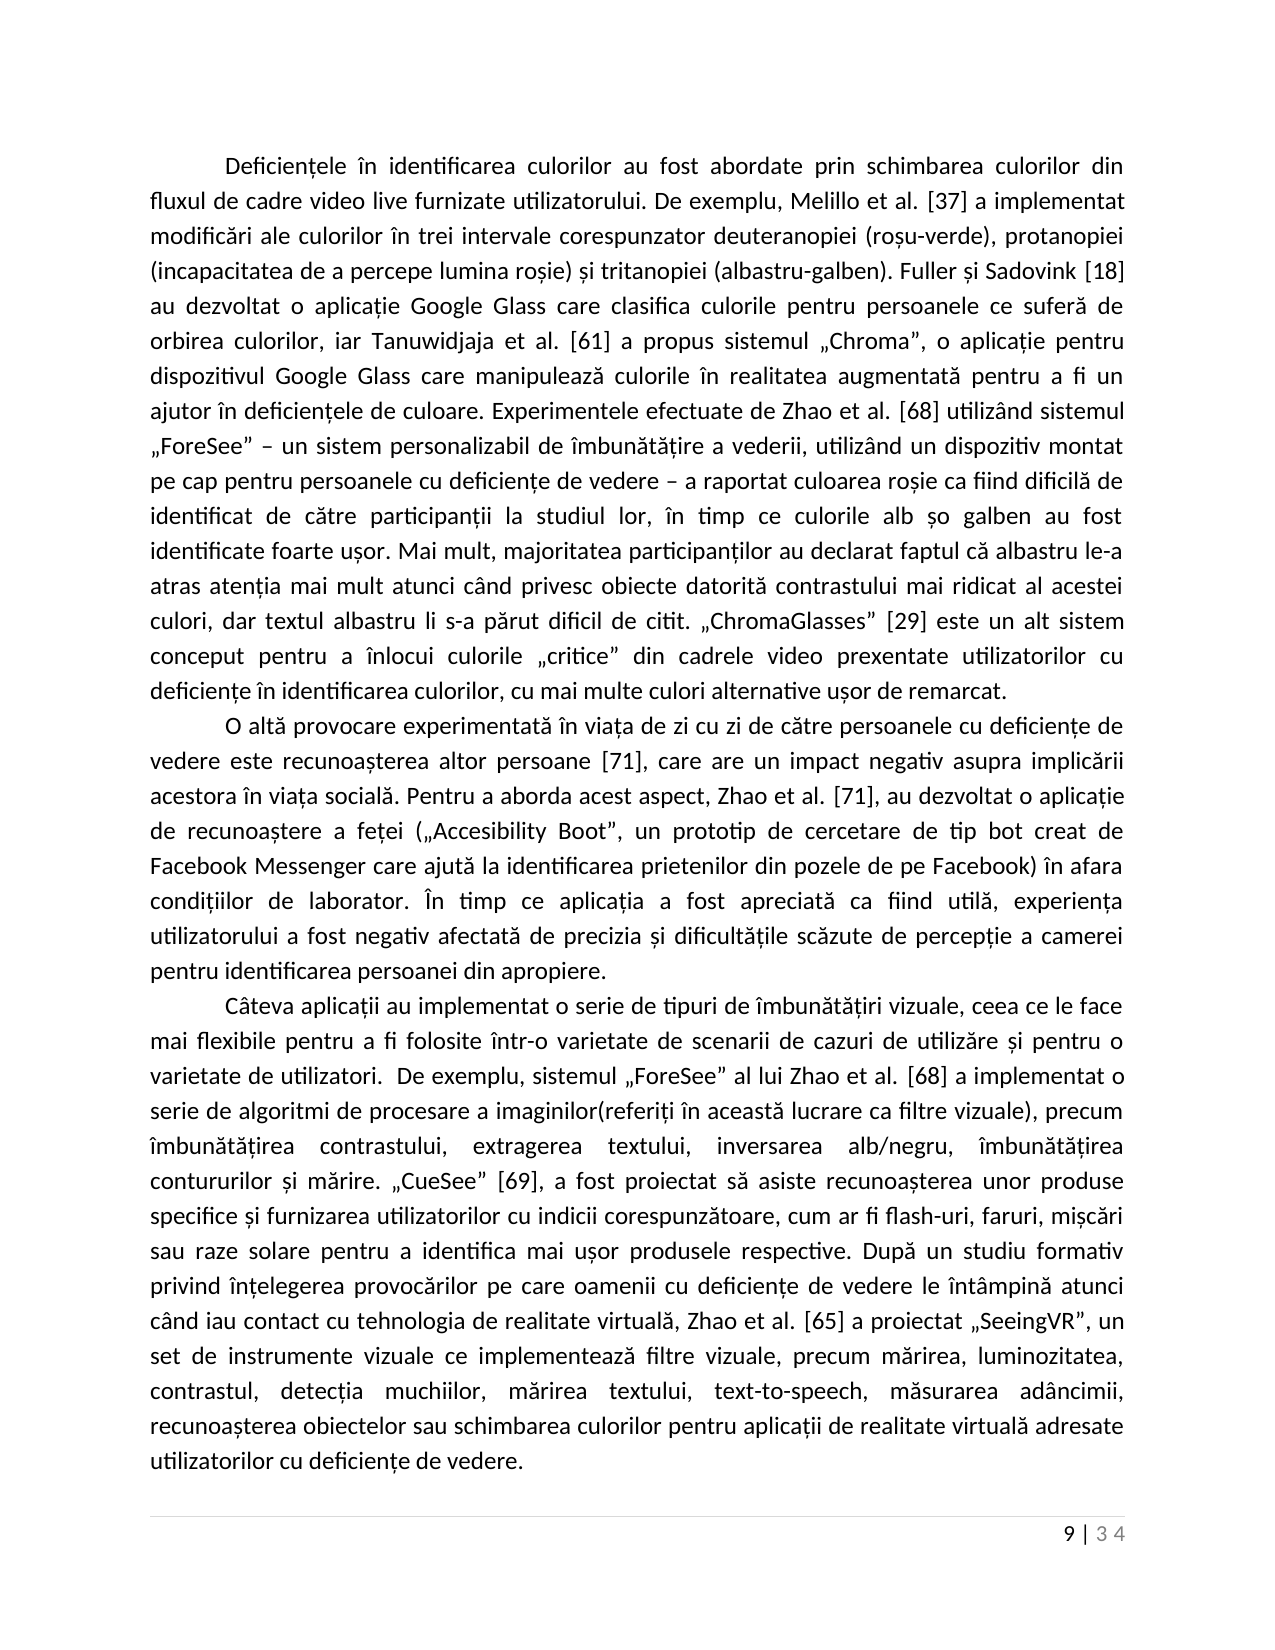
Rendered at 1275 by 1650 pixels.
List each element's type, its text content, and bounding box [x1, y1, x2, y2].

text Deficiențele în identificarea culorilor au fost abordate prin schimbarea culorilor din fluxul de cadre video live furnizate utilizatorului. De exemplu, Melillo et al. [37] a implementat modificări ale culorilor în trei intervale corespunzator deuteranopiei (roșu-verde), protanopiei (incapacitatea de a percepe lumina roșie) și tritanopiei (albastru-galben). Fuller și Sadovink [18] au dezvoltat o aplicație Google Glass care clasifica culorile pentru persoanele ce suferă de orbirea culorilor, iar Tanuwidjaja et al. [61] a propus sistemul „Chroma”, o aplicație pentru dispozitivul Google Glass care manipulează culorile în realitatea augmentată pentru a fi un ajutor în deficiențele de culoare. Experimentele efectuate de Zhao et al. [68] utilizând sistemul „ForeSee” – un sistem personalizabil de îmbunătățire a vederii, utilizând un dispozitiv montat pe cap pentru persoanele cu deficiențe de vedere – a raportat culoarea roșie ca fiind dificilă de identificat de către participanții la studiul lor, în timp ce culorile alb șo galben au fost identificate foarte ușor. Mai mult, majoritatea participanților au declarat faptul că albastru le-a atras atenția mai mult atunci când privesc obiecte datorită contrastului mai ridicat al acestei culori, dar textul albastru li s-a părut dificil de citit. „ChromaGlasses” [29] este un alt sistem conceput pentru a înlocui culorile „critice” din cadrele video prexentate utilizatorilor cu deficiențe în identificarea culorilor, cu mai multe culori alternative ușor de remarcat. [150, 150, 1125, 706]
text O altă provocare experimentată în viața de zi cu zi de către persoanele cu deficiențe de vedere este recunoașterea altor persoane [71], care are un impact negativ asupra implicării acestora în viața socială. Pentru a aborda acest aspect, Zhao et al. [71], au dezvoltat o aplicație de recunoaștere a feței („Accesibility Boot”, un prototip de cercetare de tip bot creat de Facebook Messenger care ajută la identificarea prietenilor din pozele de pe Facebook) în afara condițiilor de laborator. În timp ce aplicația a fost apreciată ca fiind utilă, experiența utilizatorului a fost negativ afectată de precizia și dificultățile scăzute de percepție a camerei pentru identificarea persoanei din apropiere. [150, 710, 1125, 986]
text Câteva aplicații au implementat o serie de tipuri de îmbunătățiri vizuale, ceea ce le face mai flexibile pentru a fi folosite într-o varietate de scenarii de cazuri de utilizăre și pentru o varietate de utilizatori. De exemplu, sistemul „ForeSee” al lui Zhao et al. [68] a implementat o serie de algoritmi de procesare a imaginilor(referiți în această lucrare ca filtre vizuale), precum îmbunătățirea contrastului, extragerea textului, inversarea alb/negru, îmbunătățirea contururilor și mărire. „CueSee” [69], a fost proiectat să asiste recunoașterea unor produse specifice și furnizarea utilizatorilor cu indicii corespunzătoare, cum ar fi flash-uri, faruri, mișcări sau raze solare pentru a identifica mai ușor produsele respective. După un studiu formativ privind înțelegerea provocărilor pe care oamenii cu deficiențe de vedere le întâmpină atunci când iau contact cu tehnologia de realitate virtuală, Zhao et al. [65] a proiectat „SeeingVR”, un set de instrumente vizuale ce implementează filtre vizuale, precum mărirea, luminozitatea, contrastul, detecția muchiilor, mărirea textului, text-to-speech, măsurarea adâncimii, recunoașterea obiectelor sau schimbarea culorilor pentru aplicații de realitate virtuală adresate utilizatorilor cu deficiențe de vedere. [150, 990, 1125, 1476]
